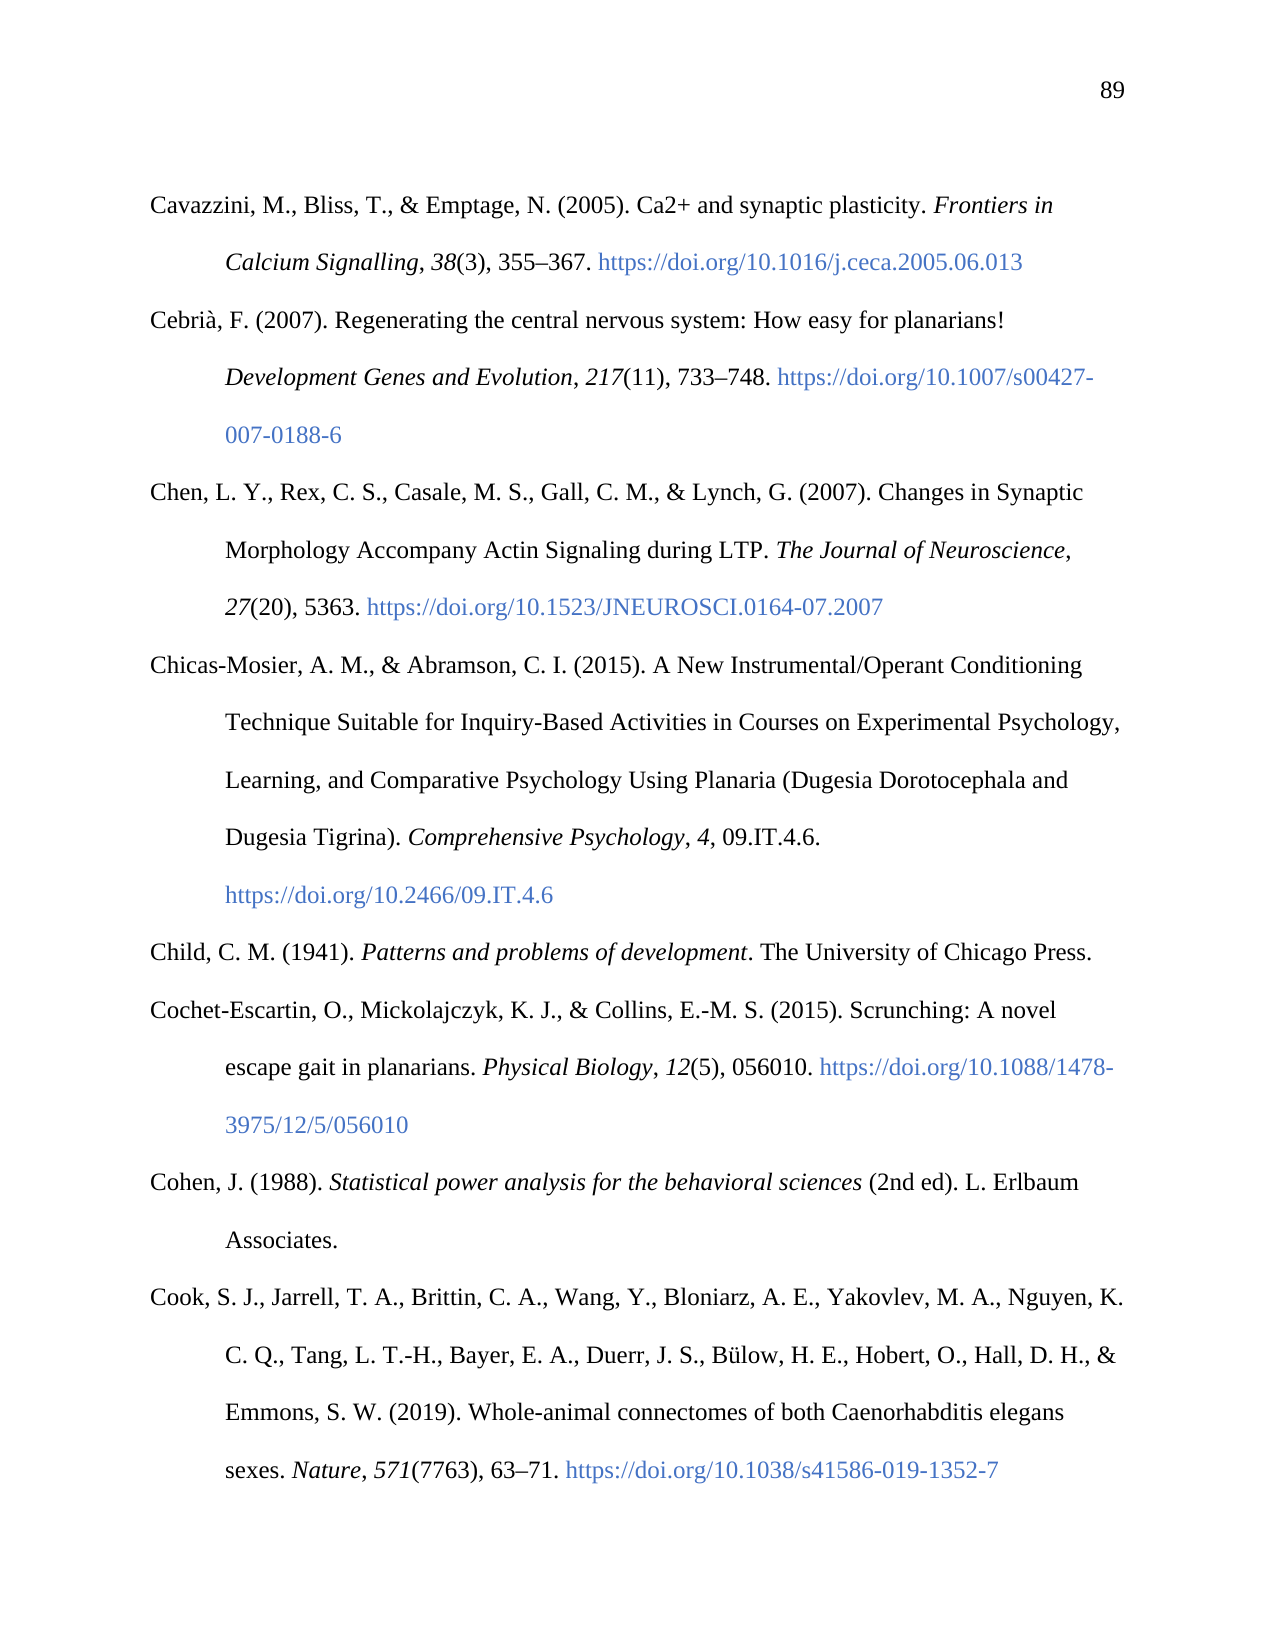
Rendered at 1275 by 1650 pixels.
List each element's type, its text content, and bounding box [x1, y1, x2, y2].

text Cochet-Escartin, O., Mickolajczyk, K. J., & Collins, E.-M. S. (2015). Scrunching: A novel escape gait in planarians. Physical Biology, 12(5), 056010. https://doi.org/10.1088/1478-3975/12/5/056010 [150, 995, 1125, 1139]
text Cebrià, F. (2007). Regenerating the central nervous system: How easy for planarians! Development Genes and Evolution, 217(11), 733–748. https://doi.org/10.1007/s00427-007-0188-6 [150, 305, 1125, 449]
text Cohen, J. (1988). Statistical power analysis for the behavioral sciences (2nd ed). L. Erlbaum Associates. [150, 1167, 1125, 1254]
text Chicas-Mosier, A. M., & Abramson, C. I. (2015). A New Instrumental/Operant Conditioning Technique Suitable for Inquiry-Based Activities in Courses on Experimental Psychology, Learning, and Comparative Psychology Using Planaria (Dugesia Dorotocephala and Dugesia Tigrina). Comprehensive Psychology, 4, 09.IT.4.6. https://doi.org/10.2466/09.IT.4.6 [150, 650, 1125, 909]
text Cook, S. J., Jarrell, T. A., Brittin, C. A., Wang, Y., Bloniarz, A. E., Yakovlev, M. A., Nguyen, K. C. Q., Tang, L. T.-H., Bayer, E. A., Duerr, J. S., Bülow, H. E., Hobert, O., Hall, D. H., & Emmons, S. W. (2019). Whole-animal connectomes of both Caenorhabditis elegans sexes. Nature, 571(7763), 63–71. https://doi.org/10.1038/s41586-019-1352-7 [150, 1282, 1125, 1484]
text Chen, L. Y., Rex, C. S., Casale, M. S., Gall, C. M., & Lynch, G. (2007). Changes in Synaptic Morphology Accompany Actin Signaling during LTP. The Journal of Neuroscience, 27(20), 5363. https://doi.org/10.1523/JNEUROSCI.0164-07.2007 [150, 477, 1125, 621]
text Cavazzini, M., Bliss, T., & Emptage, N. (2005). Ca2+ and synaptic plasticity. Frontiers in Calcium Signalling, 38(3), 355–367. https://doi.org/10.1016/j.ceca.2005.06.013 [150, 190, 1125, 276]
text Child, C. M. (1941). Patterns and problems of development. The University of Chicago Press. [150, 937, 1125, 966]
